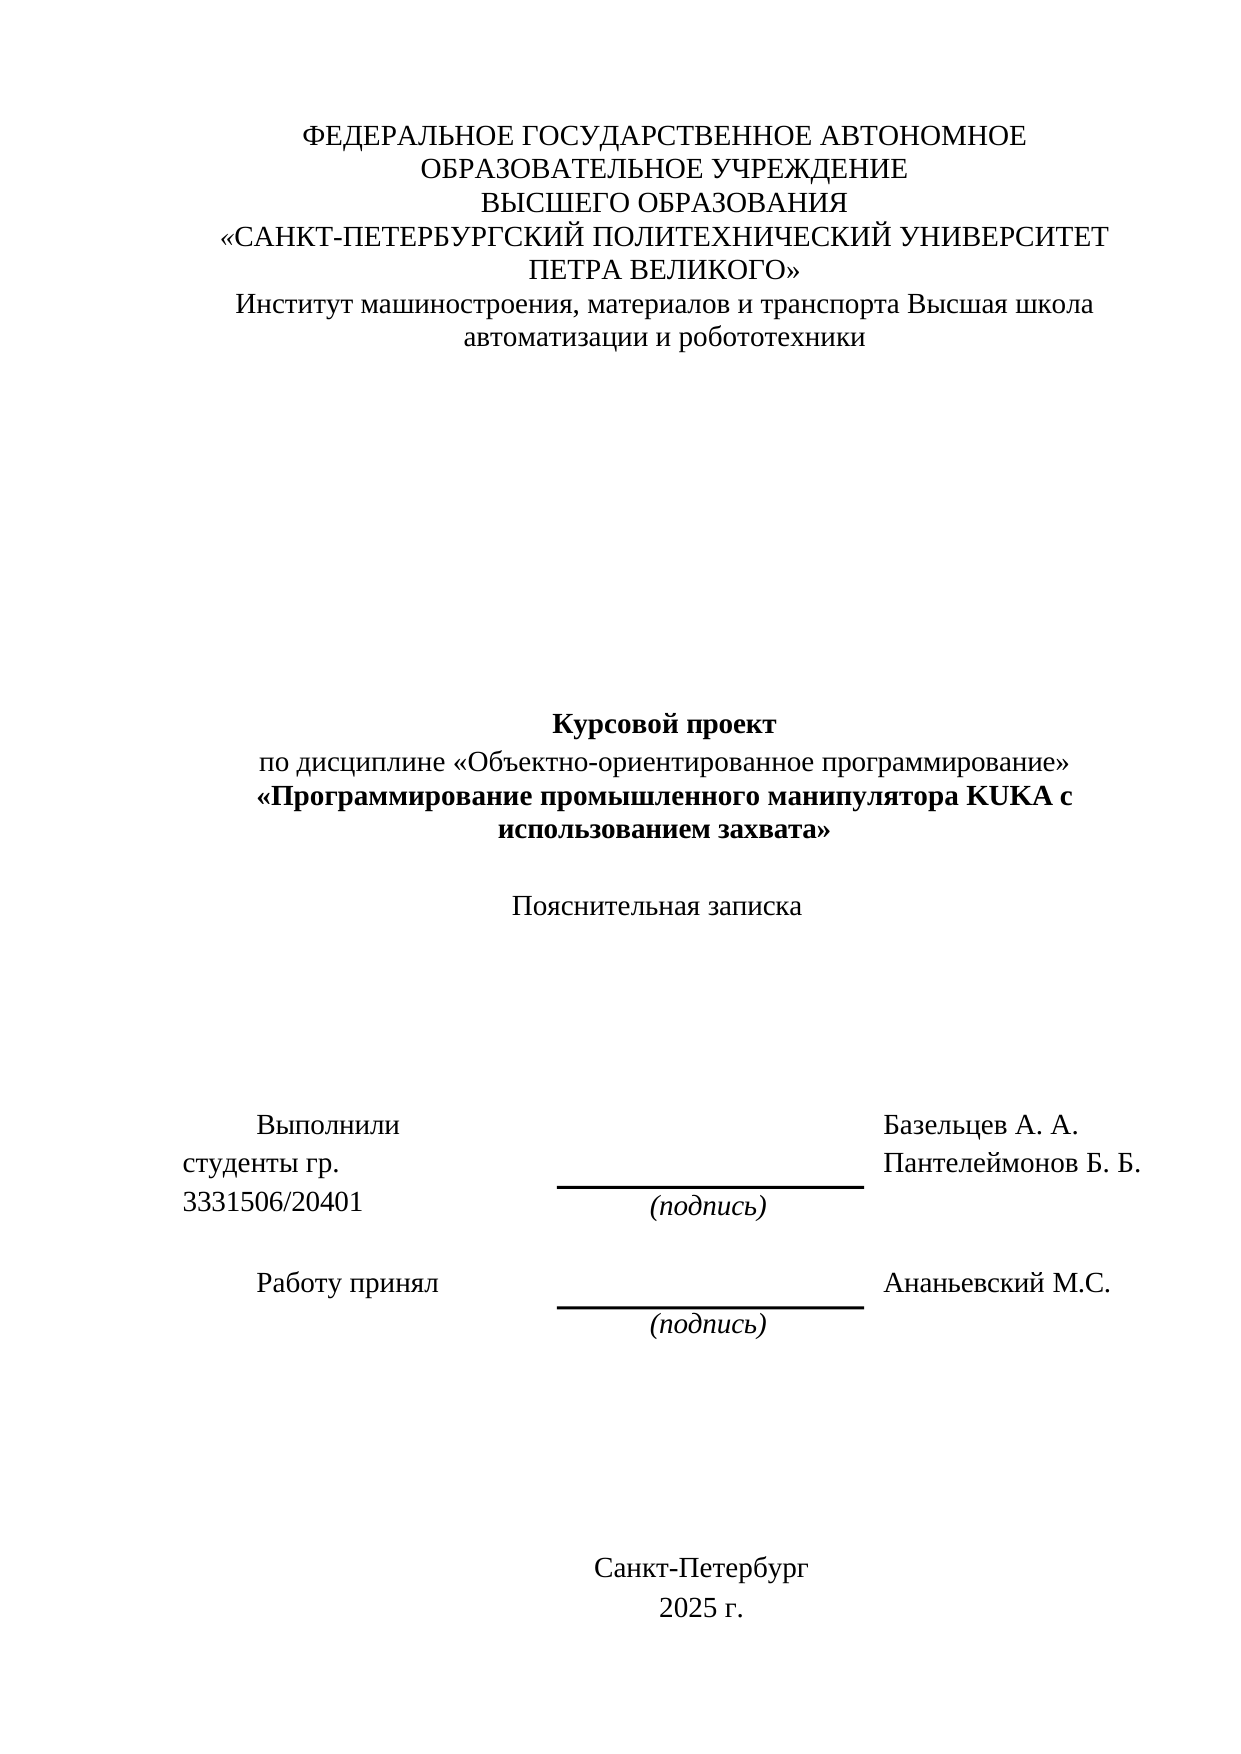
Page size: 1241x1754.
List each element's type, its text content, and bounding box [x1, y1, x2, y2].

table_header Базельцев А. А. Пантелеймонов Б. Б. [826, 1107, 1181, 1244]
text «Программирование промышленного манипулятора KUKA с использованием захвата» [177, 778, 1152, 845]
table_cell Работу принял [177, 1244, 526, 1342]
text ВЫСШЕГО ОБРАЗОВАНИЯ [177, 185, 1152, 219]
text по дисциплине «Объектно-ориентированное программирование» [177, 744, 1152, 778]
table_header (подпись) [526, 1107, 826, 1244]
text «САНКТ-ПЕТЕРБУРГСКИЙ ПОЛИТЕХНИЧЕСКИЙ УНИВЕРСИТЕТ ПЕТРА ВЕЛИКОГО» [177, 219, 1152, 286]
text Институт машиностроения, материалов и транспорта Высшая школа автоматизации и робототехники [177, 286, 1152, 353]
table_cell (подпись) [526, 1244, 826, 1342]
table_cell Ананьевский М.С. [826, 1244, 1181, 1342]
text 2025 г. [177, 1591, 1152, 1624]
text Пояснительная записка [177, 888, 1027, 921]
text Курсовой проект [177, 706, 1152, 740]
text Санкт-Петербург [177, 1550, 1152, 1584]
table_header Выполнили студенты гр. 3331506/20401 [177, 1107, 526, 1244]
text ФЕДЕРАЛЬНОЕ ГОСУДАРСТВЕННОЕ АВТОНОМНОЕ ОБРАЗОВАТЕЛЬНОЕ УЧРЕЖДЕНИЕ [177, 118, 1152, 185]
